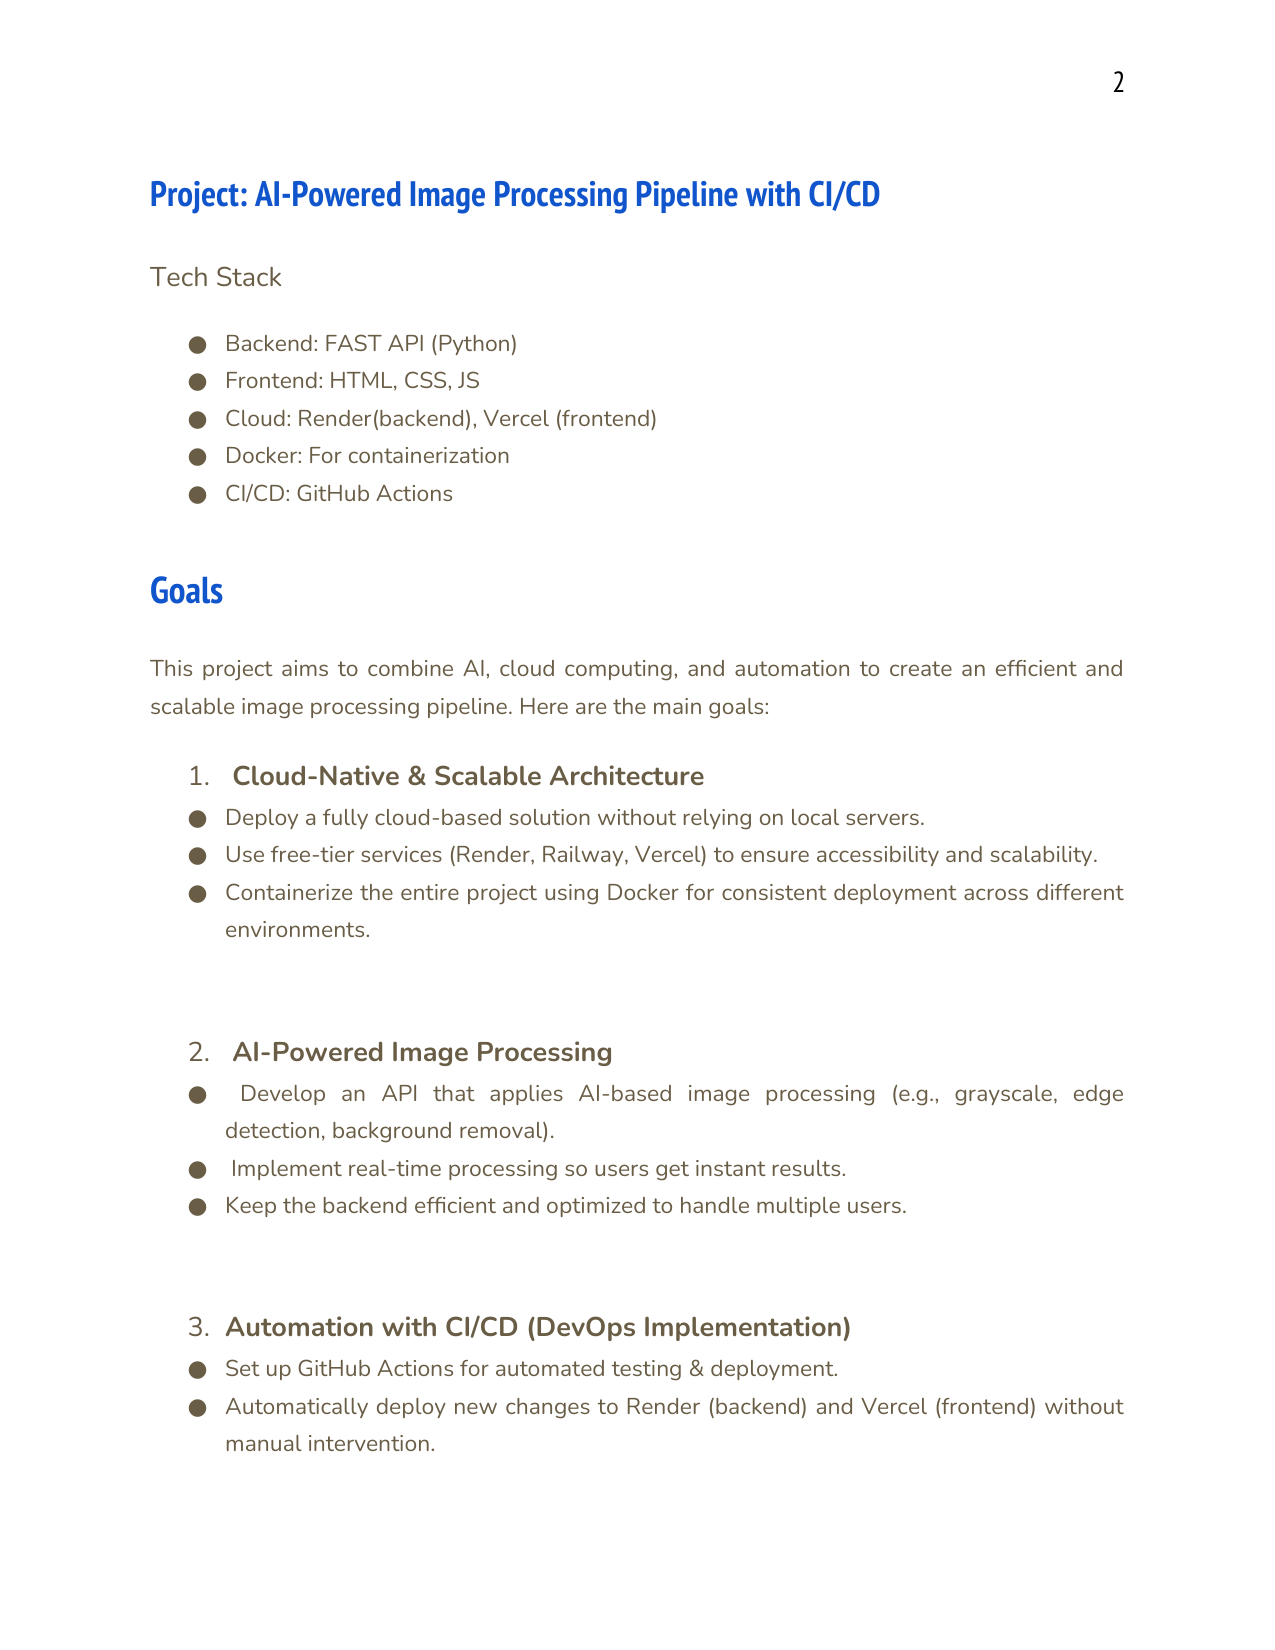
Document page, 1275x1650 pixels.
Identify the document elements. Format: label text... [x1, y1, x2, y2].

list Cloud: Render(backend), Vercel (frontend) [187, 403, 1125, 434]
list Docker: For containerization [187, 441, 1125, 472]
list Implement real-time processing so users get instant results. [187, 1153, 1125, 1184]
list Develop an API that applies AI-based image processing (e.g., grayscale, edge detection, background removal). [187, 1078, 1125, 1147]
text This project aims to combine AI, cloud computing, and automation to create an efficient and scalable image processing pipeline. Here are the main goals: [150, 654, 1125, 722]
subtitle Tech Stack [150, 259, 1125, 296]
list Use free-tier services (Render, Railway, Vercel) to ensure accessibility and scalability. [187, 840, 1125, 871]
subtitle AI-Powered Image Processing [187, 1033, 1125, 1071]
list Set up GitHub Actions for automated testing & deployment. [187, 1354, 1125, 1385]
list Deploy a fully cloud-based solution without relying on local servers. [187, 802, 1125, 833]
subtitle Goals [150, 566, 1125, 614]
list Automatically deploy new changes to Render (backend) and Vercel (frontend) without manual intervention. [187, 1391, 1125, 1460]
list Backend: FAST API (Python) [187, 328, 1125, 359]
subtitle Project: AI-Powered Image Processing Pipeline with CI/CD [150, 170, 1125, 216]
list Frontend: HTML, CSS, JS [187, 366, 1125, 397]
subtitle Cloud-Native & Scalable Architecture [187, 758, 1125, 795]
list Containerize the entire project using Docker for consistent deployment across different environments. [187, 877, 1125, 946]
list CI/CD: GitHub Actions [187, 478, 1125, 509]
subtitle Automation with CI/CD (DevOps Implementation) [187, 1309, 1125, 1346]
list Keep the backend efficient and optimized to handle multiple users. [187, 1190, 1125, 1222]
